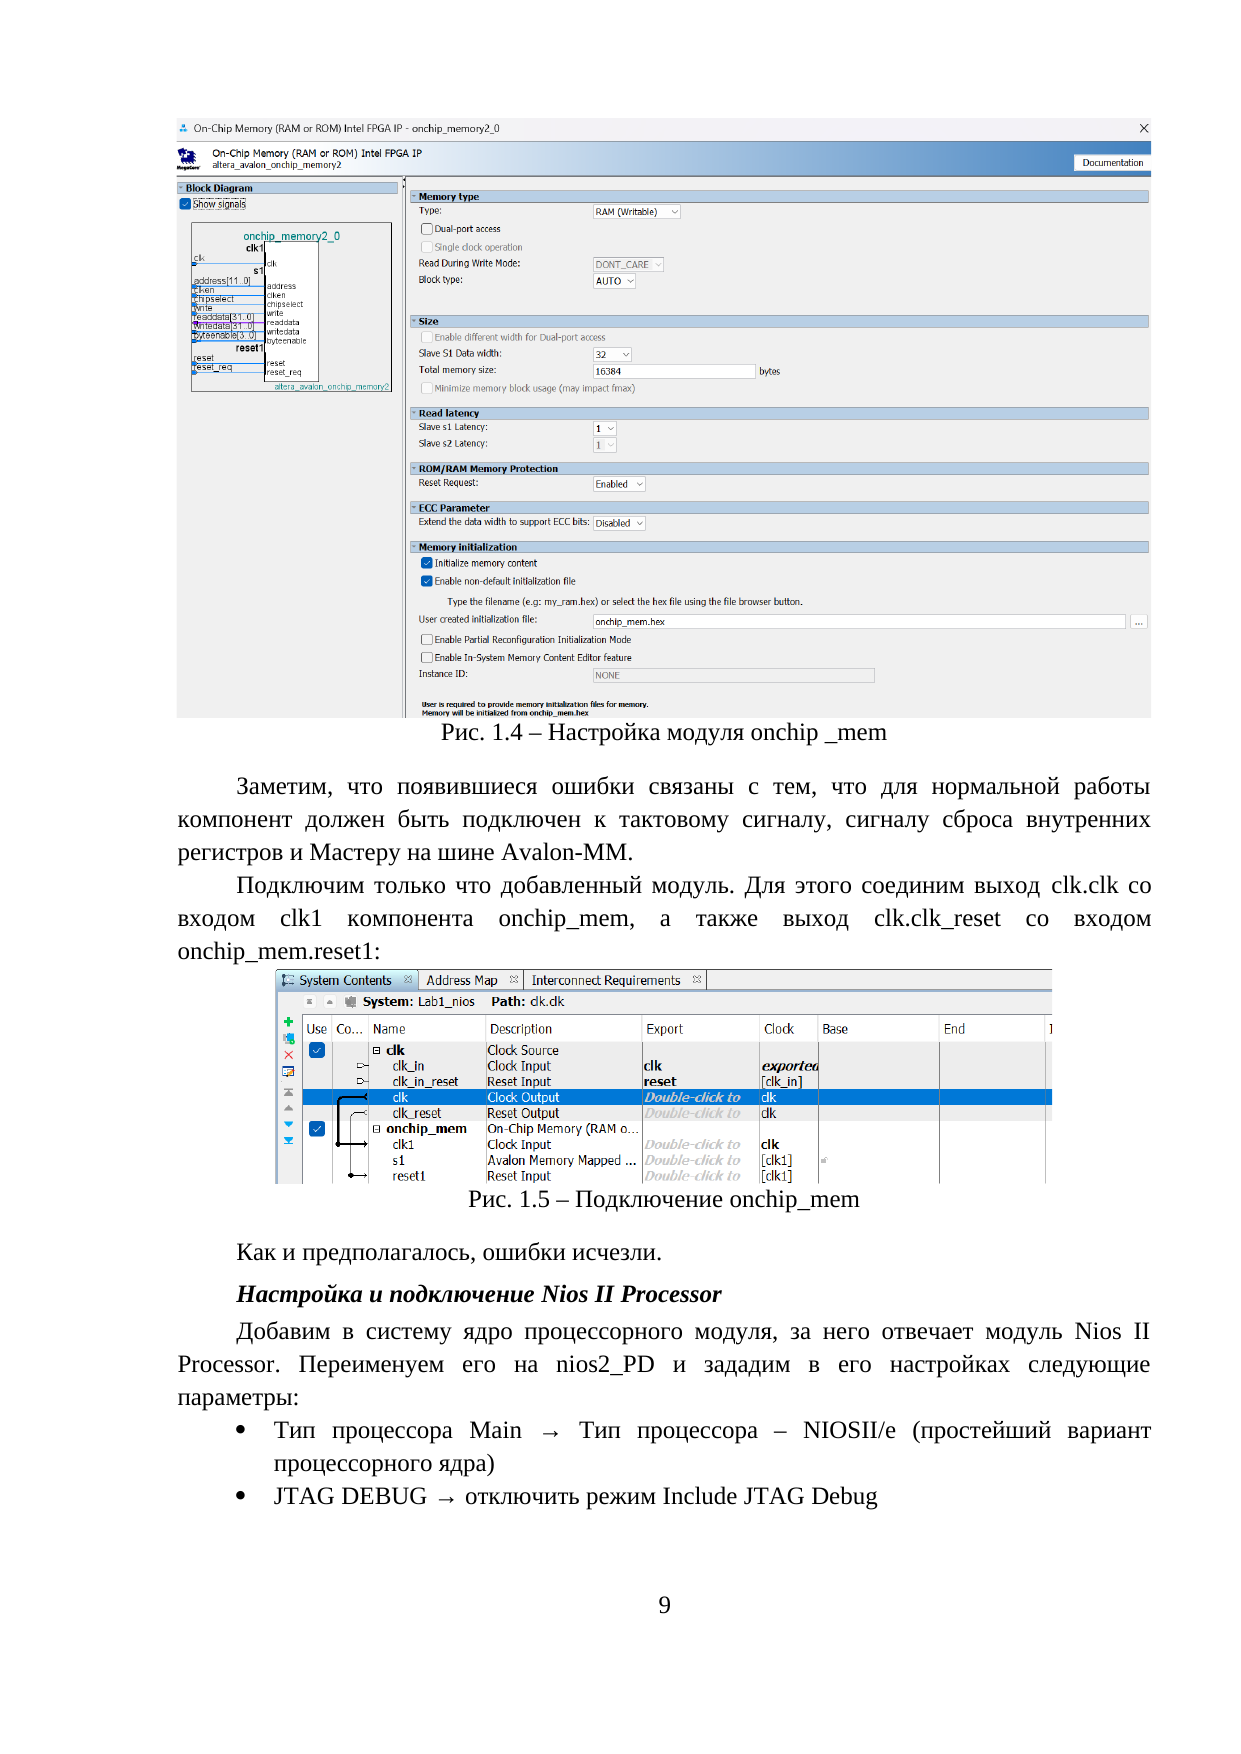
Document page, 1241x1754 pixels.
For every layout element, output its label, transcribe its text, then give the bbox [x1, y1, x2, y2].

subtitle Настройка и подключение Nios II Processor [177, 1279, 1152, 1307]
picture [275, 969, 1053, 1184]
list Тип процессора Main → Тип процессора – NIOSII/e (простейший вариант процессорного ядра) [236, 1415, 1152, 1477]
text Подключим только что добавленный модуль. Для этого соединим выход clk.clk со входом clk1 компонента onchip_mem, а также выход clk.clk_reset со входом onchip_mem.reset1: [177, 870, 1152, 965]
list JTAG DEBUG → отключить режим Include JTAG Debug [236, 1481, 1152, 1510]
text Заметим, что появившиеся ошибки связаны с тем, что для нормальной работы компонент должен быть подключен к тактовому сигналу, сигналу сброса внутренних регистров и Мастеру на шине Avalon-ММ. [177, 771, 1152, 866]
text Рис. 1.5 – Подключение onchip_mem [176, 1184, 1152, 1212]
picture [176, 118, 1152, 718]
text Рис. 1.4 – Настройка модуля onchip _mem [176, 718, 1152, 746]
text Добавим в систему ядро процессорного модуля, за него отвечает модуль Nios II Processor. Переименуем его на nios2_PD и зададим в его настройках следующие параметры: [177, 1316, 1152, 1411]
text Как и предполагалось, ошибки исчезли. [177, 1237, 1152, 1266]
